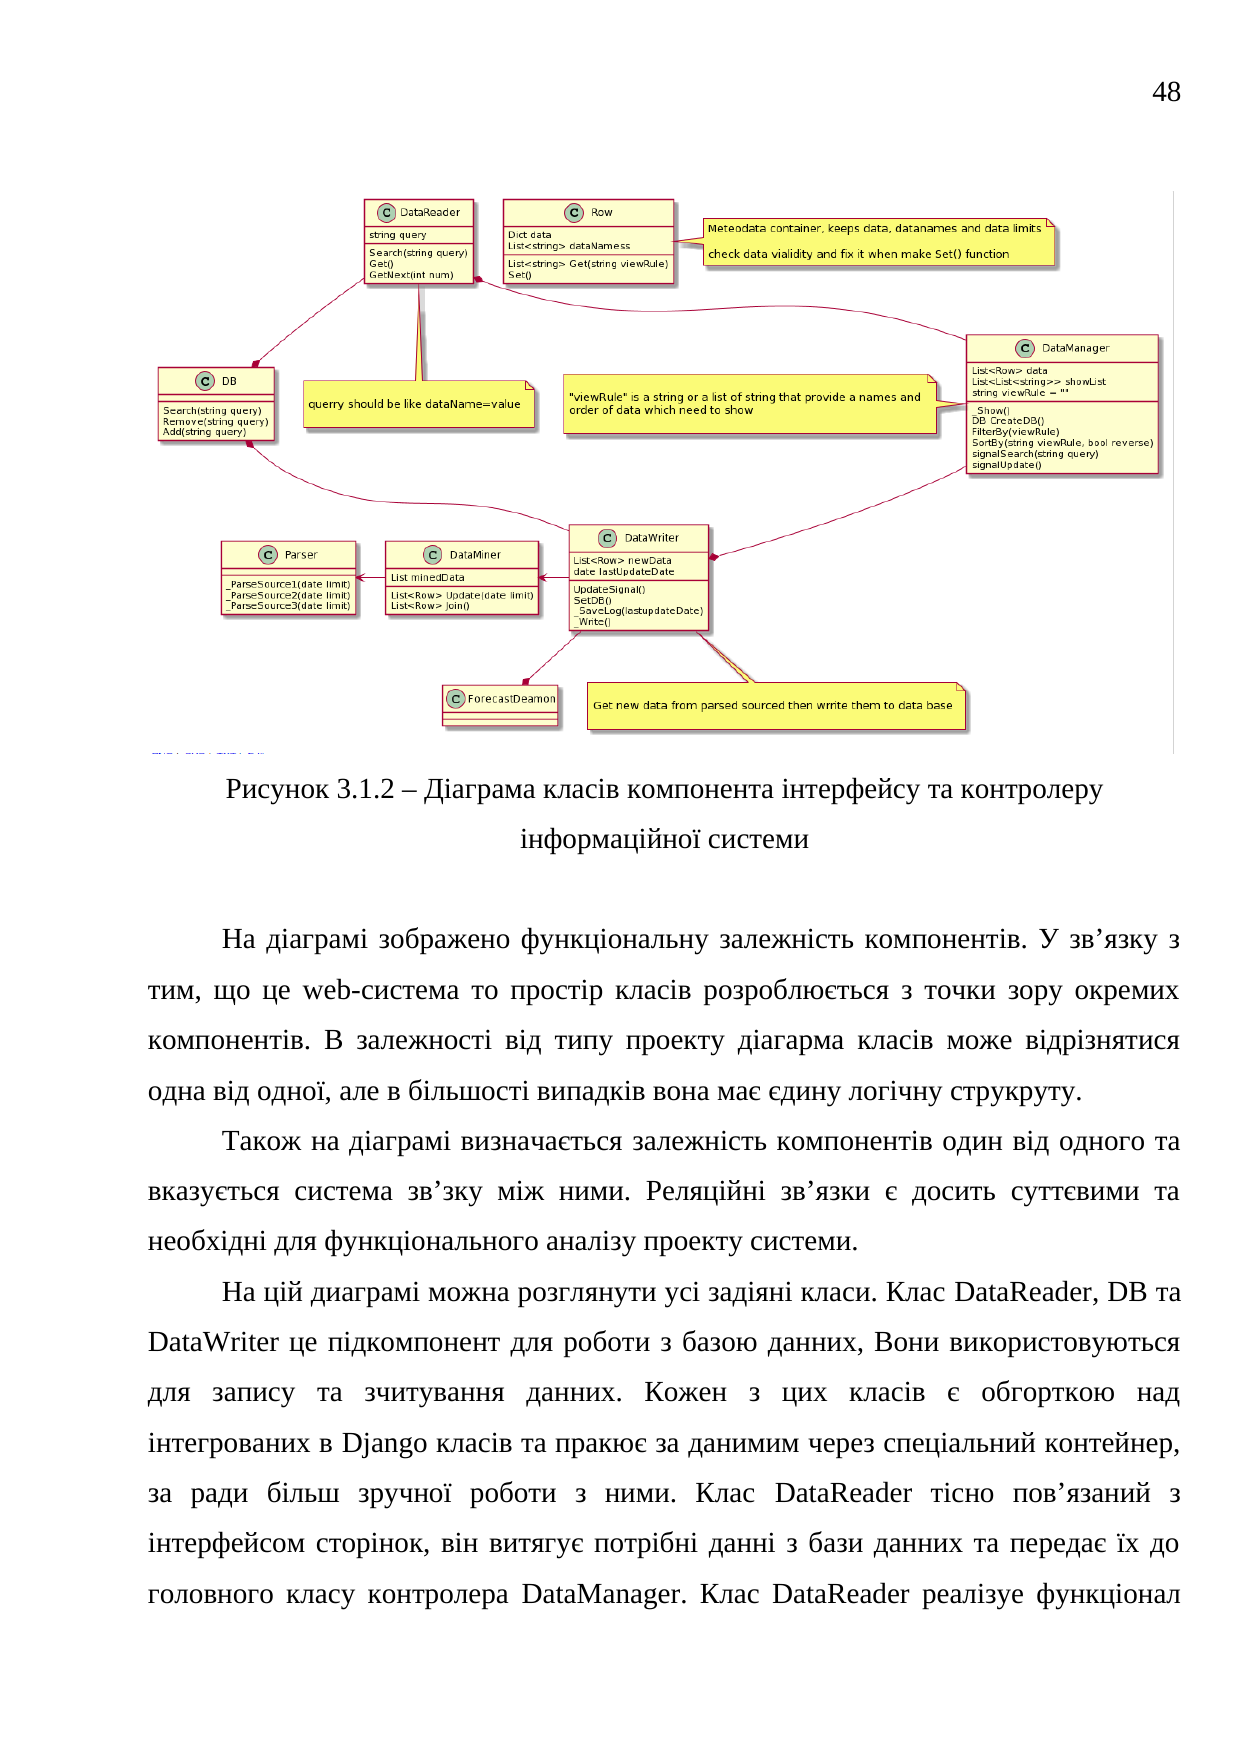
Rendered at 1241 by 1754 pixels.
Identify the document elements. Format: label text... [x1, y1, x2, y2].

text Також на діаграмі визначається залежність компонентів один від одного та вказується система зв’зку між ними. Реляційні зв’язки є досить суттєвими та необхідні для функціонального аналізу проекту системи. [148, 1123, 1181, 1257]
picture [147, 191, 1182, 754]
text Рисунок 3.1.2 – Діаграма класів компонента інтерфейсу та контролеру інформаційної системи [148, 771, 1181, 854]
text На діаграмі зображено функціональну залежність компонентів. У зв’язку з тим, що це web-система то простір класів розроблюється з точки зору окремих компонентів. В залежності від типу проекту діагарма класів може відрізнятися одна від одної, але в більшості випадків вона має єдину логічну струкруту. [148, 922, 1181, 1106]
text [148, 1274, 1181, 1609]
